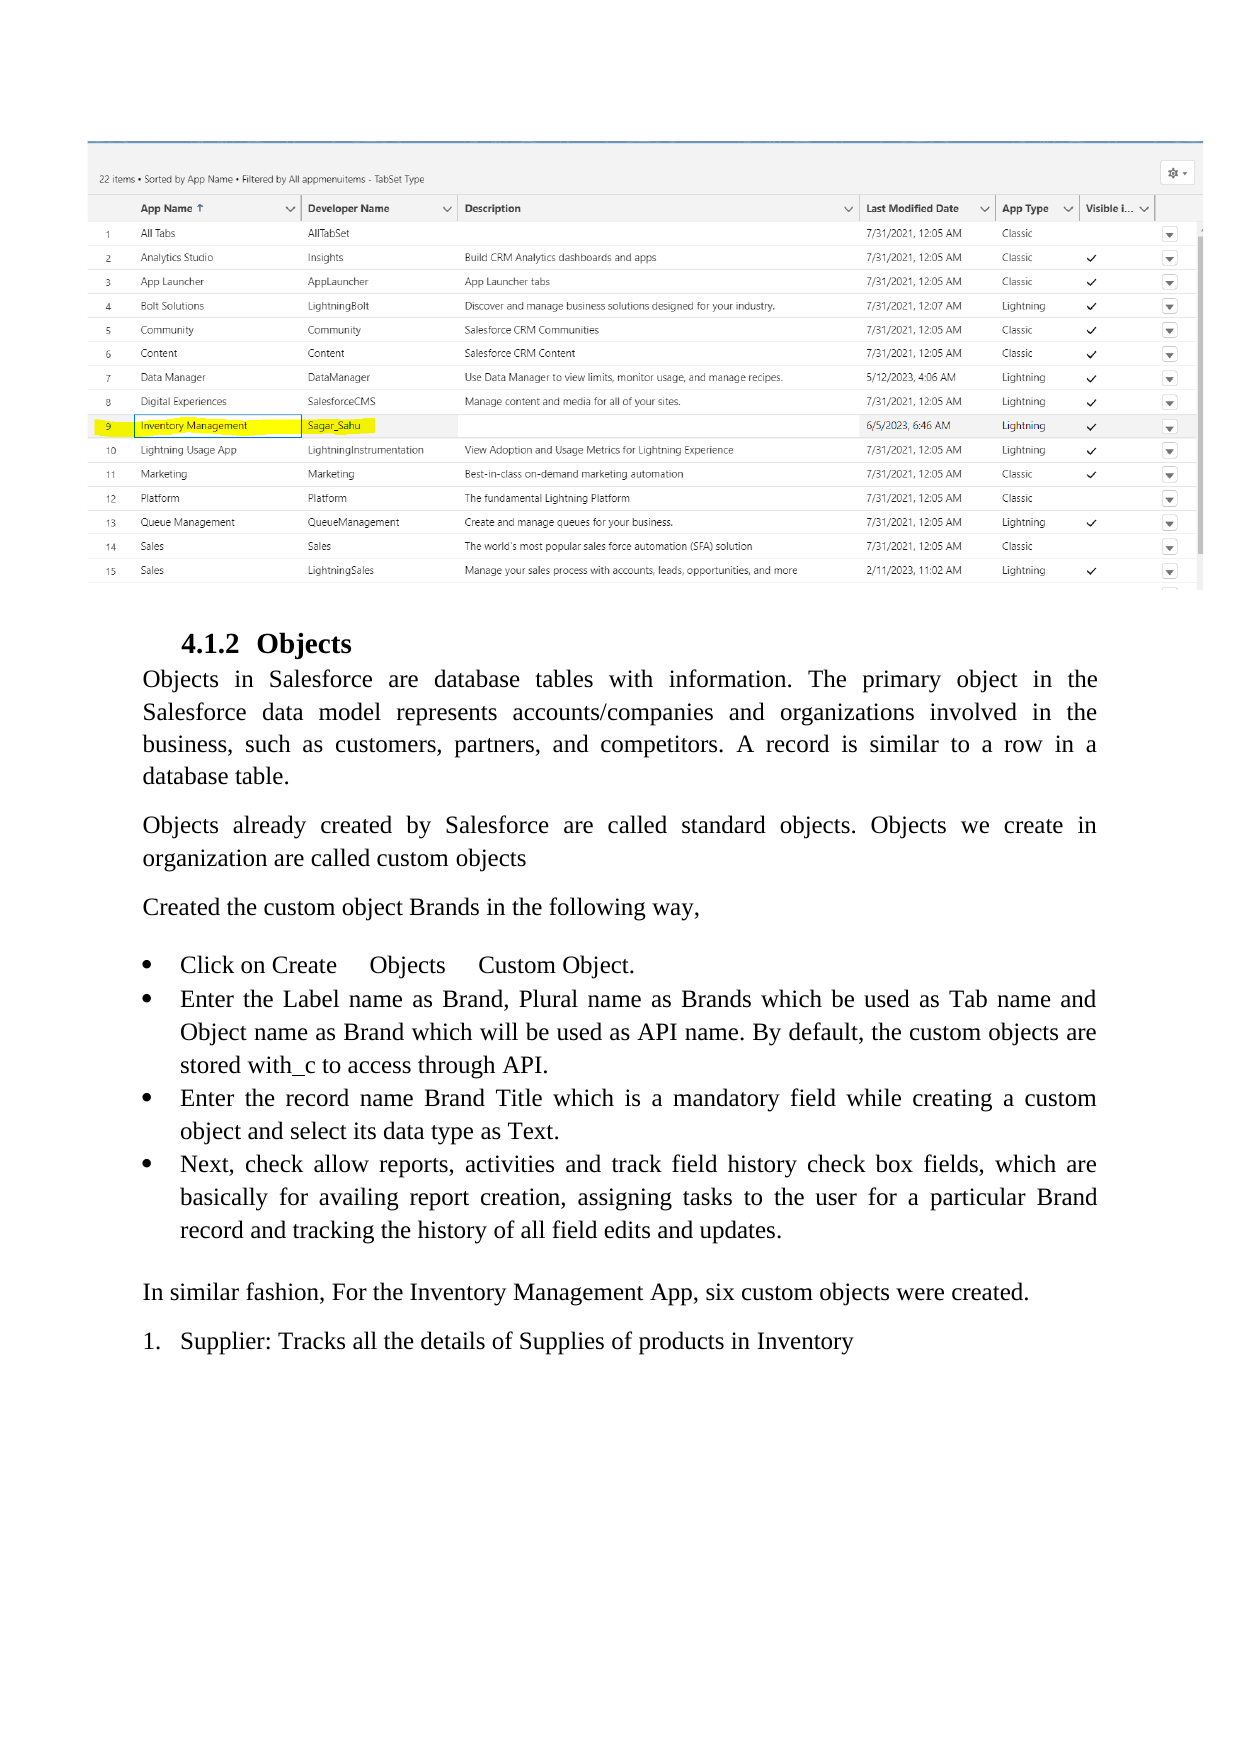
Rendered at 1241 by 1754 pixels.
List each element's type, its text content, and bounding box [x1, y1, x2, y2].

list Next, check allow reports, activities and track field history check box fields, which are basically for availing report creation, assigning tasks to the user for a particular Brand record and tracking the history of all field edits and updates. [142, 1149, 1098, 1243]
text Objects in Salesforce are database tables with information. The primary object in the Salesforce data model represents accounts/companies and organizations involved in the business, such as customers, partners, and competitors. A record is similar to a row in a database table. [142, 664, 1098, 790]
list Supplier: Tracks all the details of Supplies of products in Inventory [142, 1326, 1203, 1355]
list Click on Create  Objects  Custom Object. [142, 951, 1203, 979]
list Enter the Label name as Brand, Plural name as Brands which be used as Tab name and Object name as Brand which will be used as API name. By default, the custom objects are stored with c to access through API. [142, 984, 1098, 1078]
picture [87, 141, 1204, 590]
text In similar fashion, For the Inventory Management App, six custom objects were created. [142, 1277, 1203, 1306]
text Created the custom object Brands in the following way, [142, 892, 1203, 921]
text Objects already created by Salesforce are called standard objects. Objects we create in organization are called custom objects [142, 811, 1097, 872]
list Enter the record name Brand Title which is a mandatory field while creating a custom object and select its data type as Text. [142, 1083, 1097, 1144]
list Objects [181, 626, 1098, 659]
